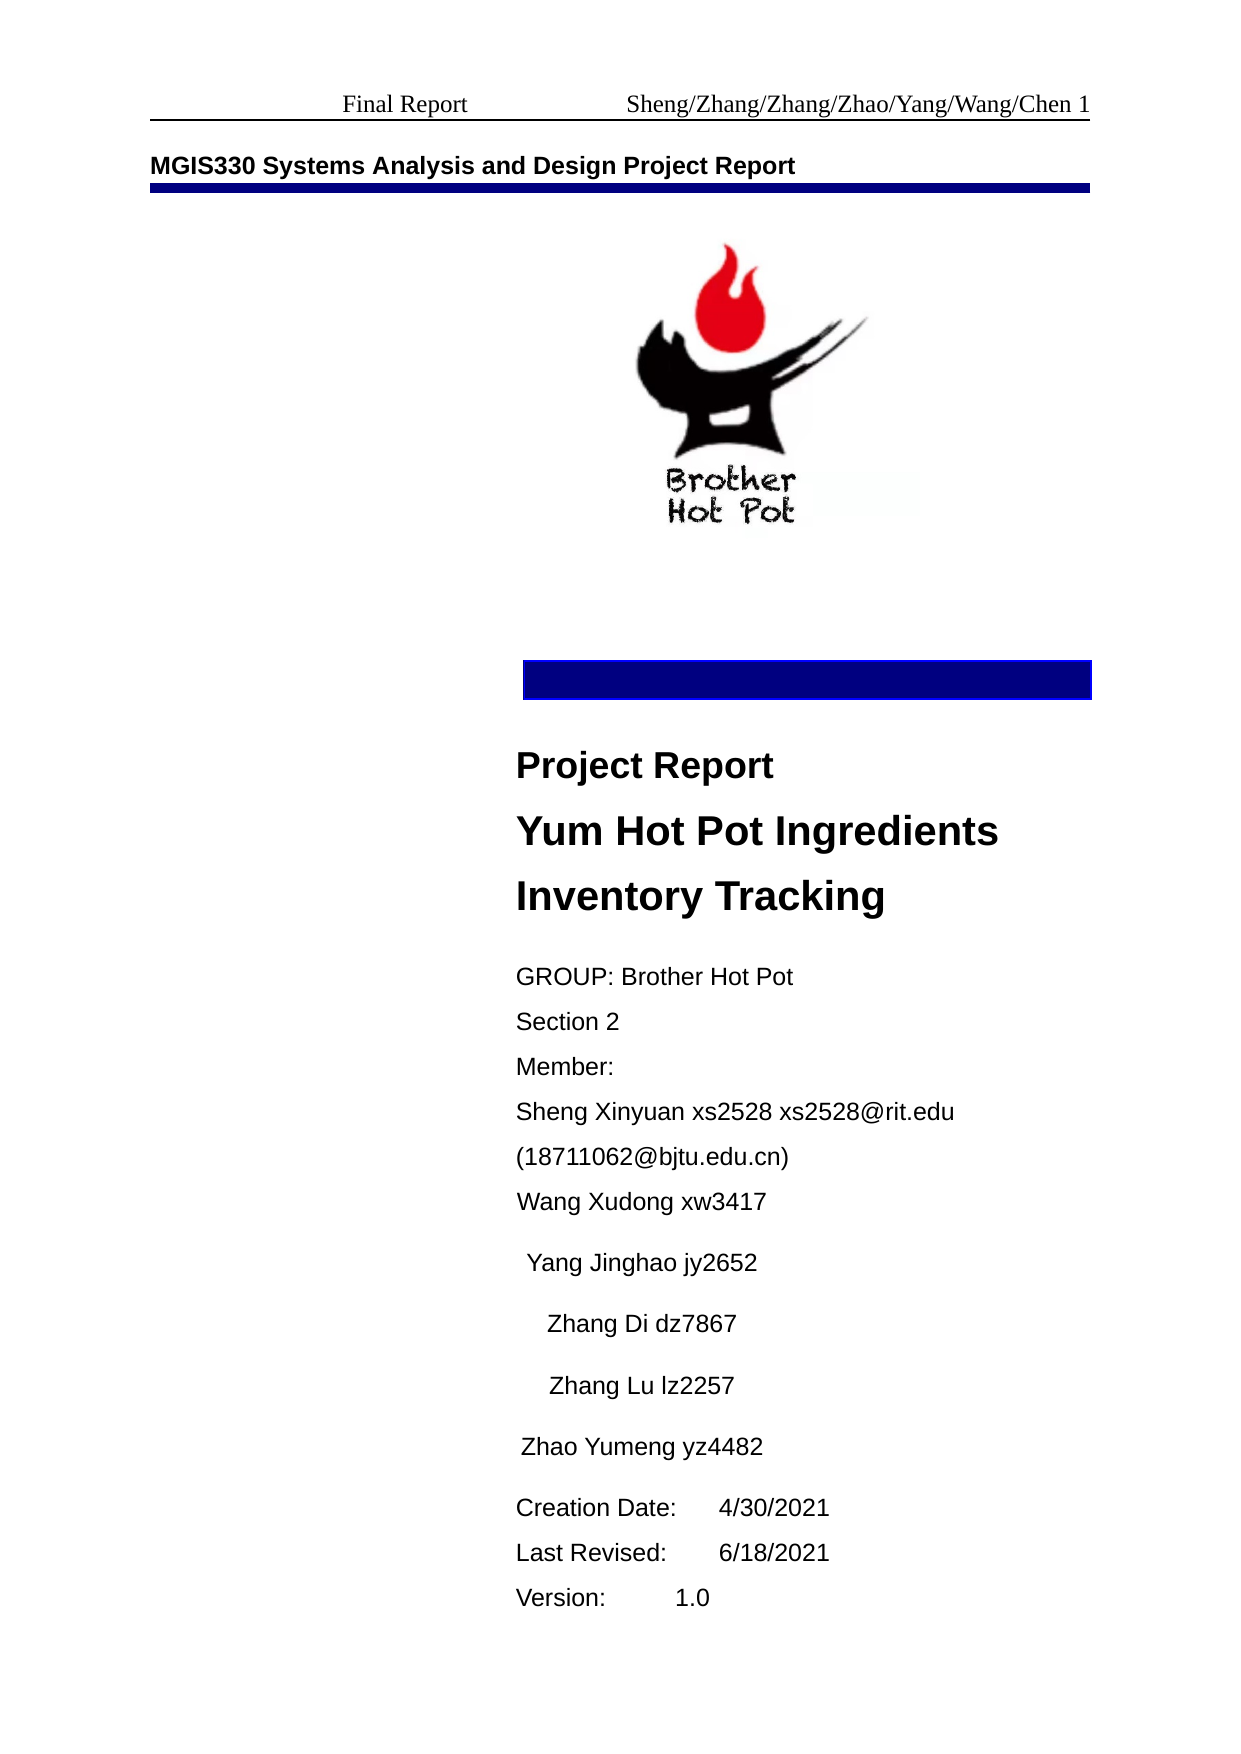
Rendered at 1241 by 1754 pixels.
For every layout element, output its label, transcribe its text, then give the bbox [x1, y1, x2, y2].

text Section 2 [516, 1005, 1090, 1037]
text Yum Hot Pot Ingredients Inventory Tracking [516, 797, 1090, 927]
text Zhao Yumeng yz4482 [150, 1430, 1090, 1462]
text Zhang Lu lz2257 [150, 1369, 1090, 1401]
text Sheng Xinyuan xs2528 xs2528@rit.edu [516, 1095, 1090, 1127]
picture [545, 205, 921, 580]
text Last Revised: 6/18/2021 [516, 1536, 1090, 1569]
text Project Report [516, 732, 1090, 797]
subtitle MGIS330 Systems Analysis and Design Project Report [150, 149, 1090, 183]
text Zhang Di dz7867 [150, 1307, 1090, 1340]
text Wang Xudong xw3417 [150, 1185, 1090, 1217]
text Member: [516, 1050, 1090, 1082]
text Yang Jinghao jy2652 [150, 1246, 1090, 1279]
text Creation Date: 4/30/2021 [516, 1491, 1090, 1524]
text GROUP: Brother Hot Pot [516, 960, 1090, 992]
text Version: 1.0 [516, 1581, 1090, 1614]
text (18711062@bjtu.edu.cn) [516, 1140, 1090, 1172]
